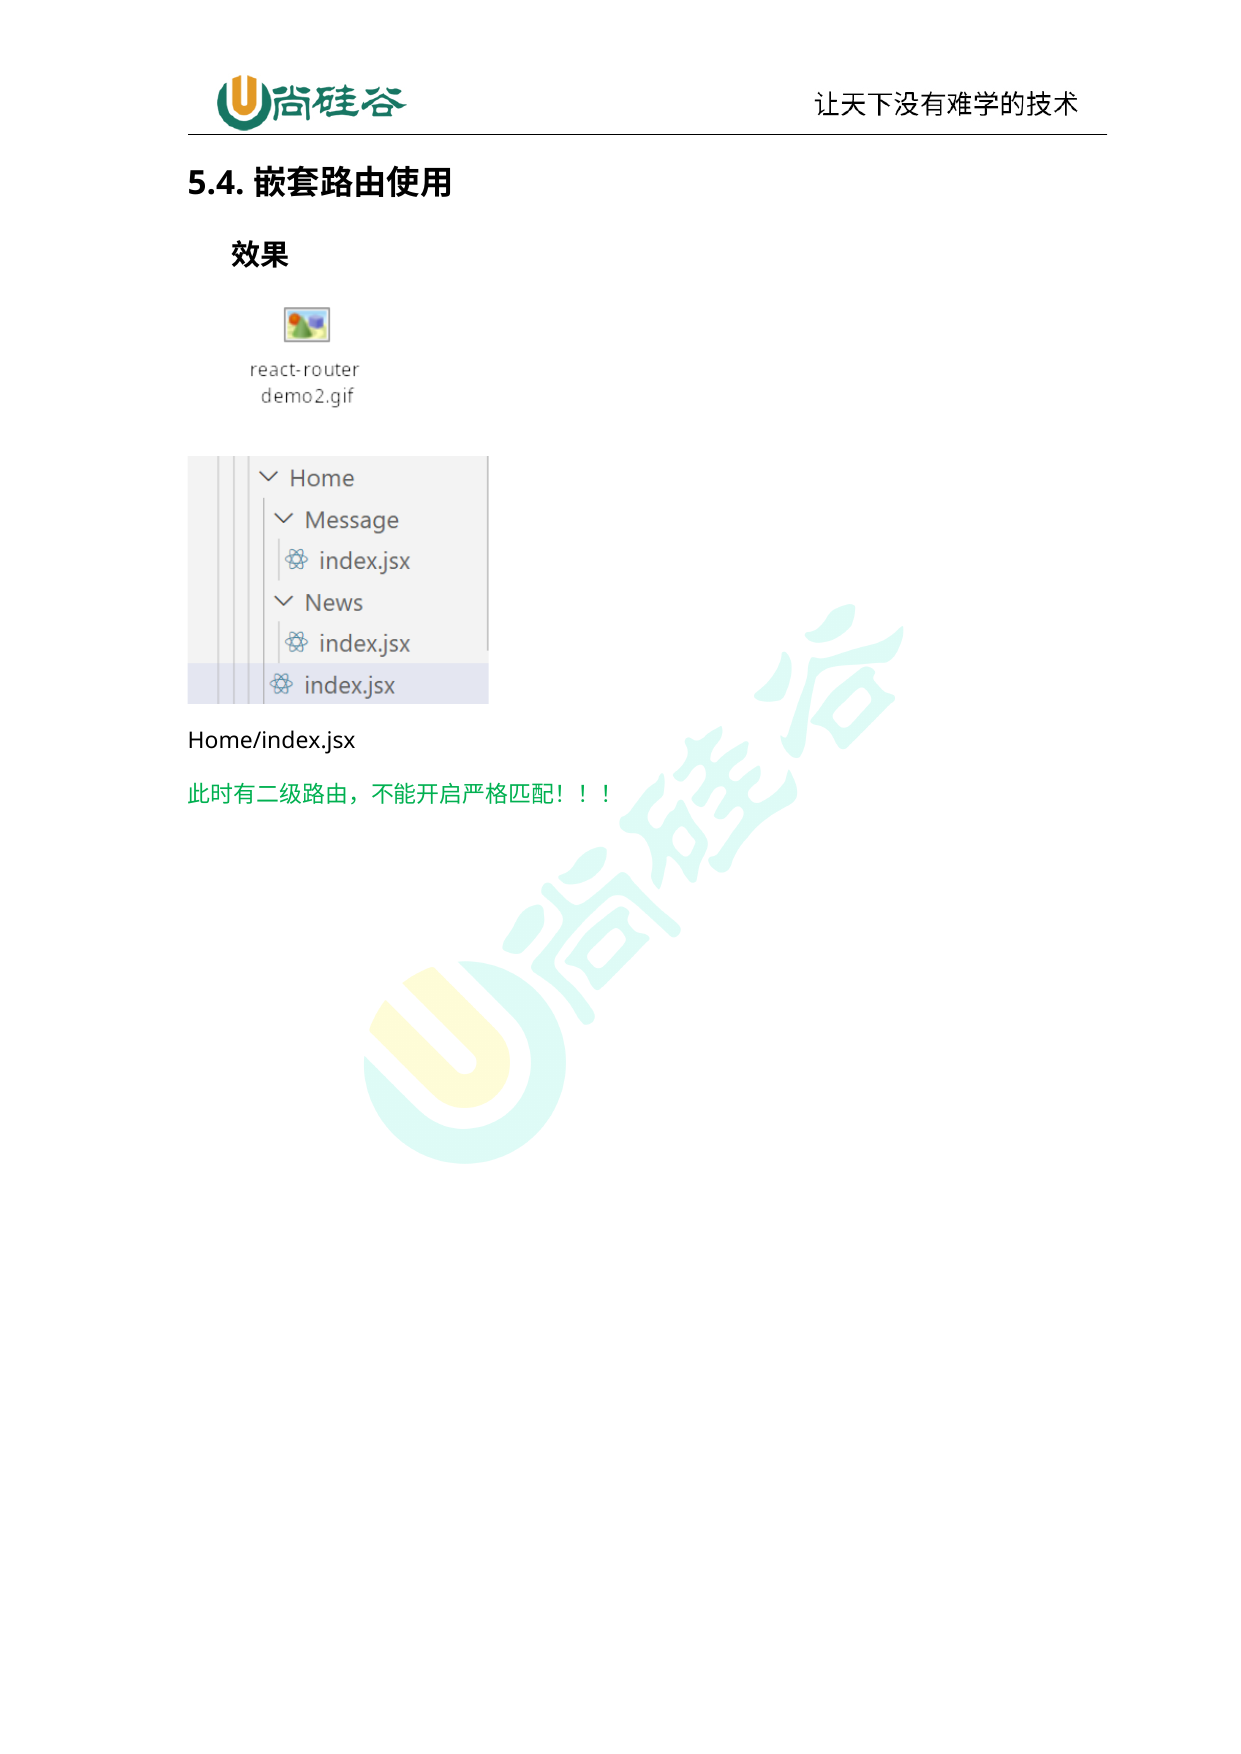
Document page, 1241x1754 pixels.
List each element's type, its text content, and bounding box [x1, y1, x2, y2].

text 此时有二级路由，不能开启严格匹配！！！ [187, 776, 1107, 809]
picture [187, 456, 489, 704]
subtitle 5.4. 嵌套路由使用 [187, 156, 1107, 204]
subtitle 效果 [187, 232, 1107, 274]
picture [215, 73, 1080, 132]
text Home/index.jsx [187, 724, 1107, 755]
